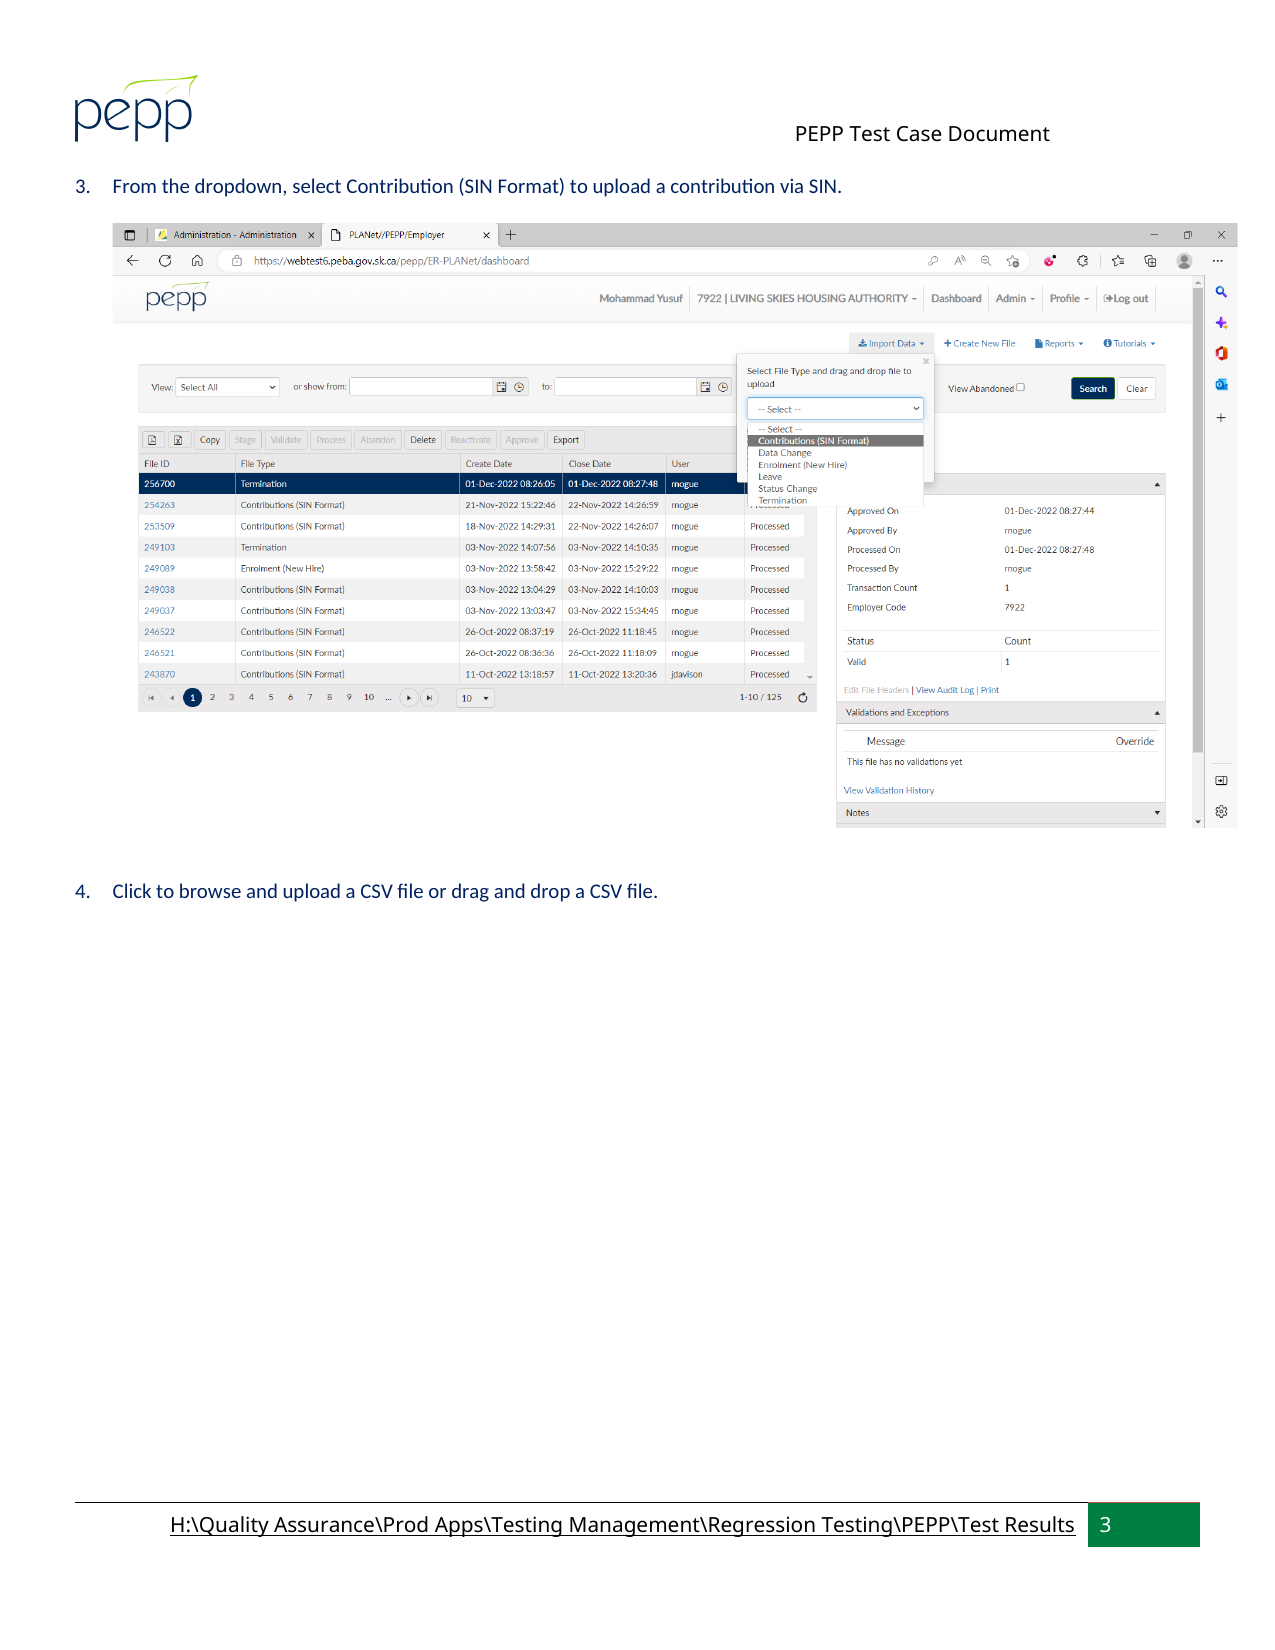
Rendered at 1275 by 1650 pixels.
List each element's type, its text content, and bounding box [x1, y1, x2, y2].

picture [112, 223, 1238, 828]
picture [75, 75, 199, 142]
list Click to browse and upload a CSV file or drag and drop a CSV file. [75, 878, 1200, 904]
list From the dropdown, select Contribution (SIN Format) to upload a contribution via SIN. [75, 173, 1200, 198]
